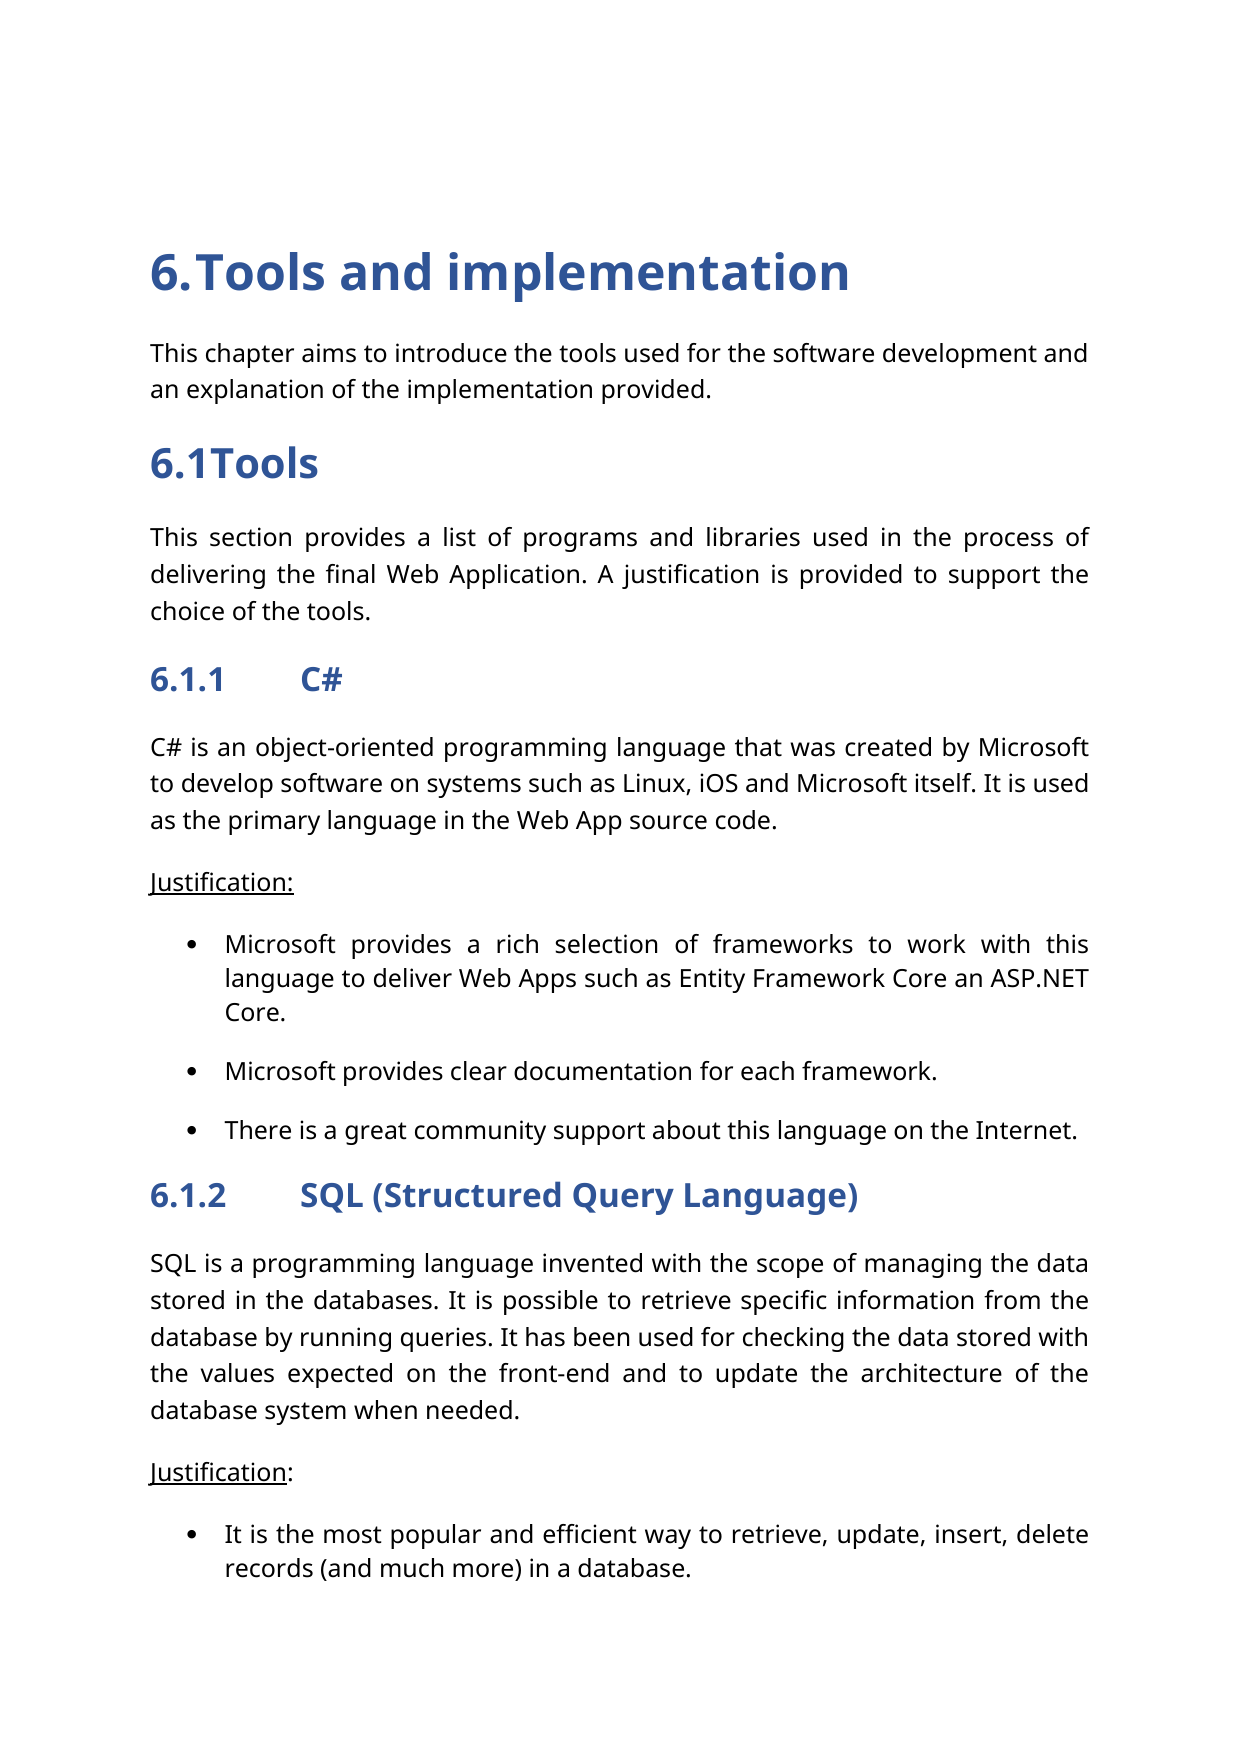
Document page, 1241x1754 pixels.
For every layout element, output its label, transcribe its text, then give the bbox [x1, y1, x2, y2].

text Justification: [150, 865, 1090, 899]
subtitle C# [150, 655, 1090, 701]
text This chapter aims to introduce the tools used for the software development and an explanation of the implementation provided. [150, 335, 1090, 406]
list Microsoft provides clear documentation for each framework. [187, 1054, 1090, 1088]
text C# is an object-oriented programming language that was created by Microsoft to develop software on systems such as Linux, iOS and Microsoft itself. It is used as the primary language in the Web App source code. [150, 729, 1090, 837]
text This section provides a list of programs and libraries used in the process of delivering the final Web Application. A justification is provided to support the choice of the tools. [150, 520, 1090, 628]
subtitle SQL (Structured Query Language) [150, 1172, 1090, 1217]
subtitle Tools [150, 434, 1090, 491]
list Microsoft provides a rich selection of frameworks to work with this language to deliver Web Apps such as Entity Framework Core an ASP.NET Core. [187, 926, 1090, 1029]
text SQL is a programming language invented with the scope of managing the data stored in the databases. It is possible to retrieve specific information from the database by running queries. It has been used for checking the data stored with the values expected on the front-end and to update the architecture of the database system when needed. [150, 1246, 1090, 1427]
list It is the most popular and efficient way to retrieve, update, insert, delete records (and much more) in a database. [187, 1516, 1090, 1584]
list There is a great community support about this language on the Internet. [187, 1113, 1090, 1147]
subtitle Tools and implementation [150, 237, 1090, 305]
text Justification: [150, 1454, 1090, 1489]
